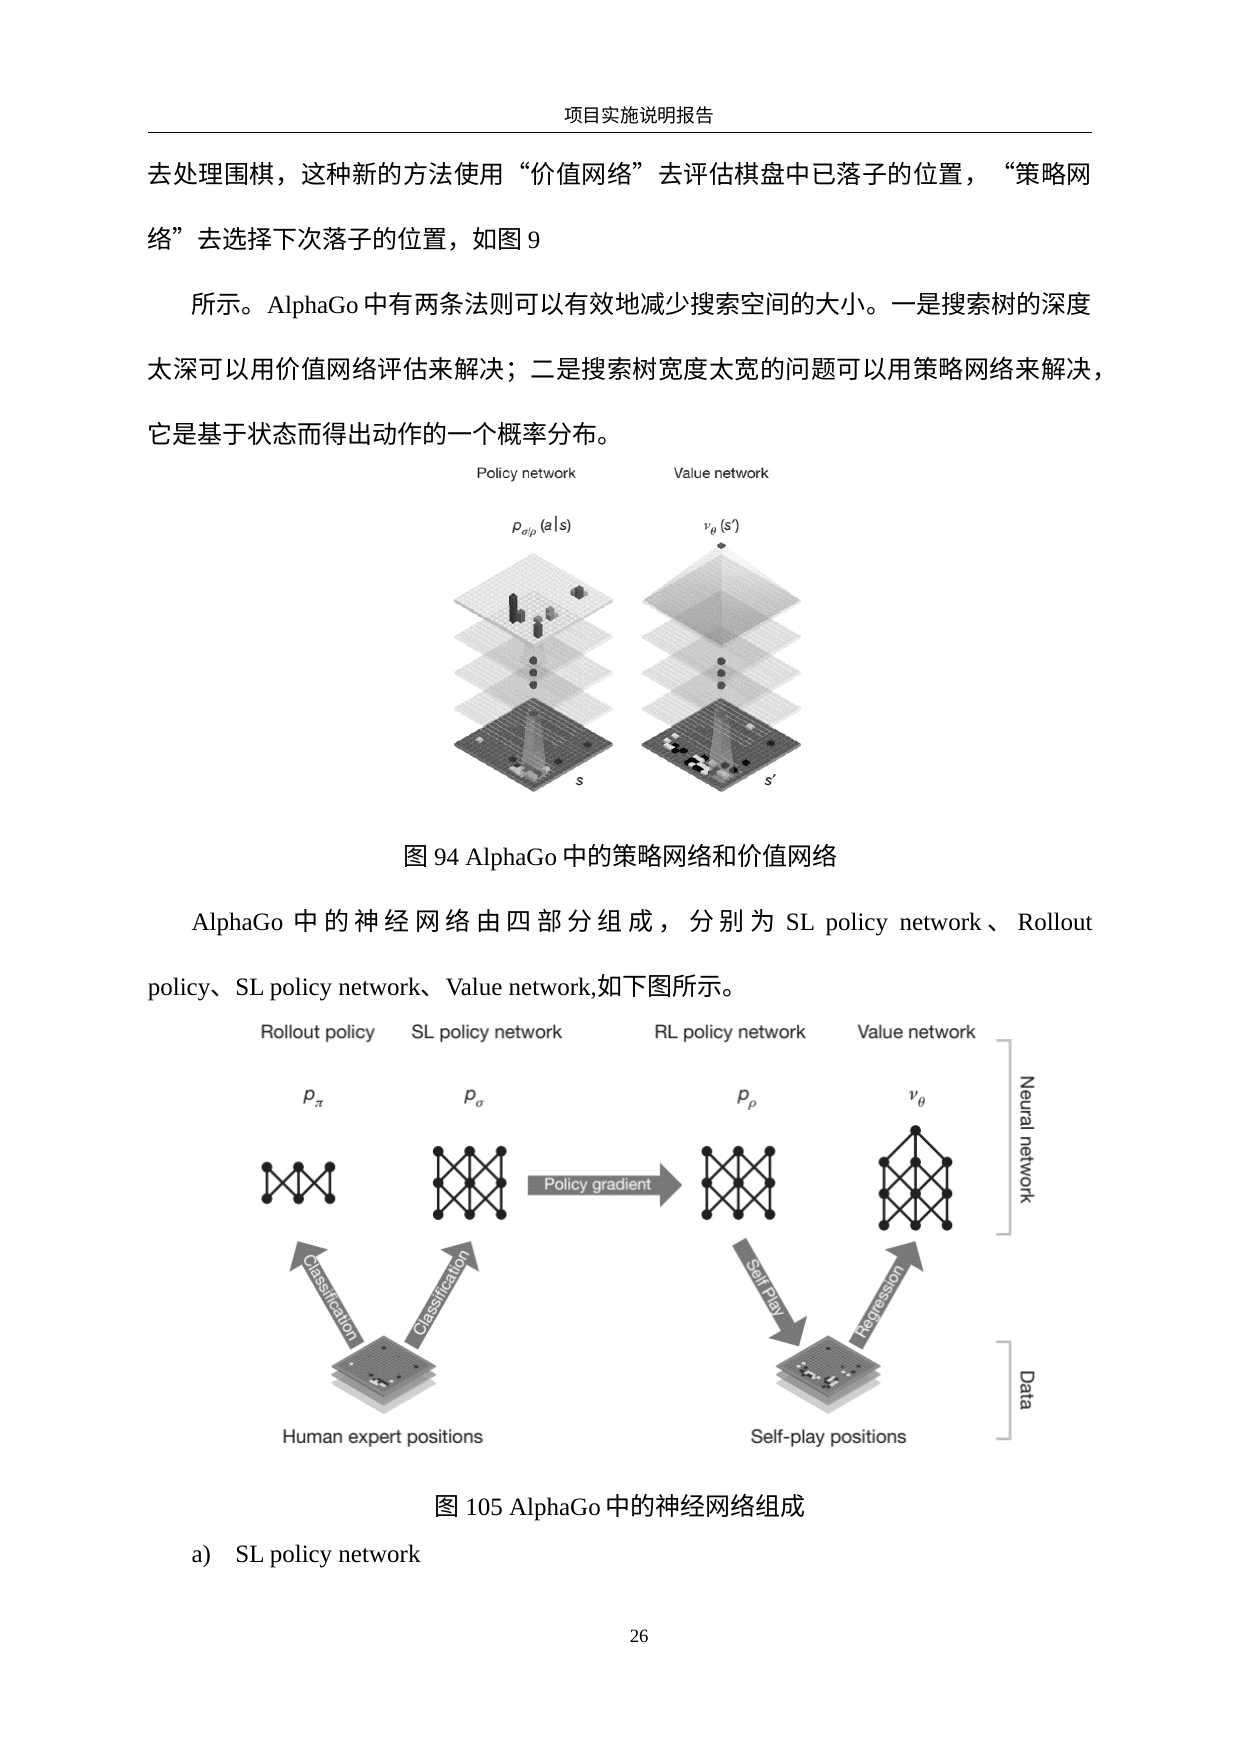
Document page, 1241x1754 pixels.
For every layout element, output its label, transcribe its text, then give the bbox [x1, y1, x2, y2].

picture [187, 1017, 1053, 1452]
text 所示。AlphaGo中有两条法则可以有效地减少搜索空间的大小。一是搜索树的深度太深可以用价值网络评估来解决；二是搜索树宽度太宽的问题可以用策略网络来解决，它是基于状态而得出动作的一个概率分布。 [148, 270, 1092, 465]
text 图 10 AlphaGo中的神经网络组成 [148, 1472, 1092, 1537]
text AlphaGo中的神经网络由四部分组成，分别为SL policy network、Rollout policy、SL policy network、Value network,如下图所示。 [148, 887, 1092, 1017]
text 图 9 AlphaGo中的策略网络和价值网络 [148, 822, 1092, 887]
picture [440, 464, 844, 809]
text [148, 140, 1092, 270]
list SL policy network [191, 1537, 1092, 1570]
